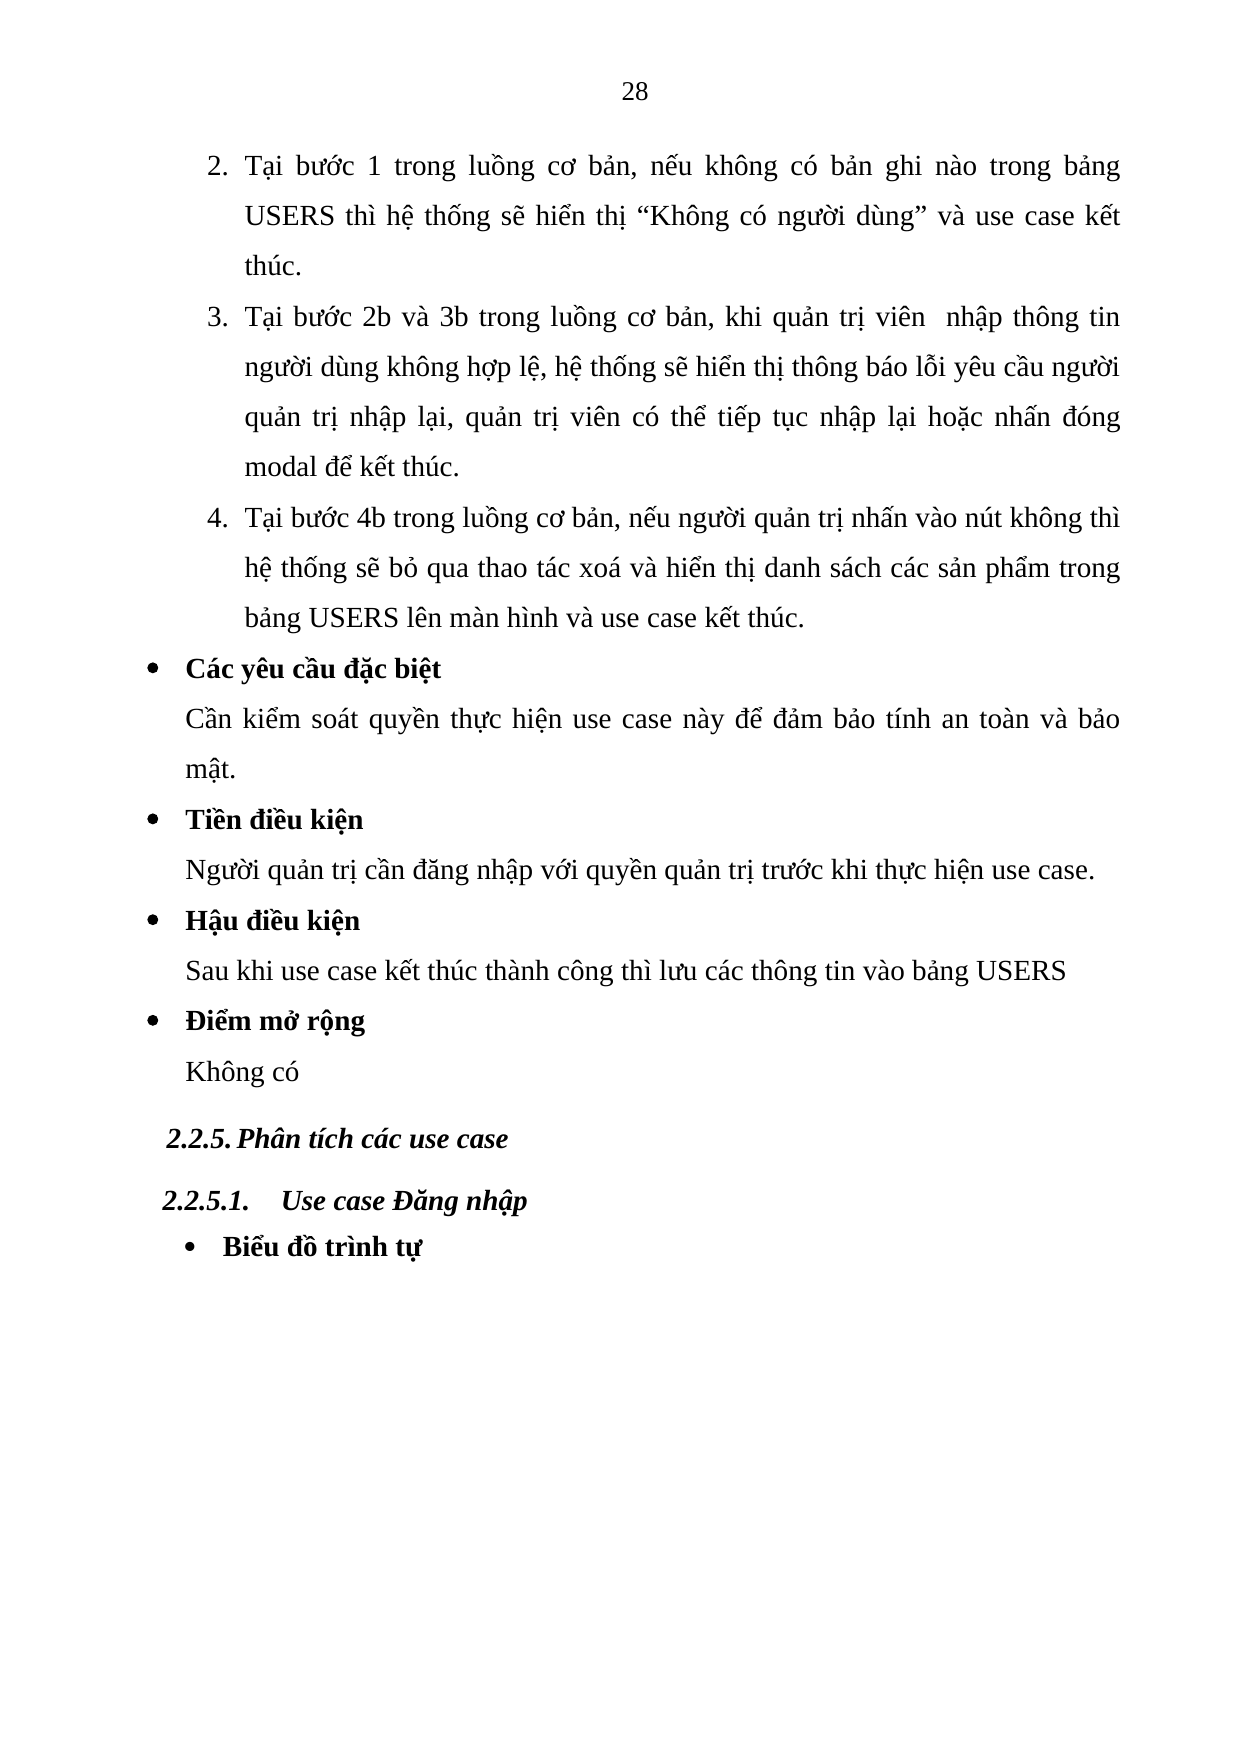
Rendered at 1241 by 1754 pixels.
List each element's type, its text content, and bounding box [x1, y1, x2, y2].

list Điểm mở rộng [148, 1003, 1122, 1037]
list Không có [185, 1054, 1122, 1087]
list Tại bước 4b trong luồng cơ bản, nếu người quản trị nhấn vào nút không thì hệ thống sẽ bỏ qua thao tác xoá và hiển thị danh sách các sản phẩm trong bảng USERS lên màn hình và use case kết thúc. [207, 500, 1122, 634]
list Tại bước 1 trong luồng cơ bản, nếu không có bản ghi nào trong bảng USERS thì hệ thống sẽ hiển thị “Không có người dùng” và use case kết thúc. [207, 148, 1122, 282]
list Hậu điều kiện [148, 903, 1122, 936]
list Các yêu cầu đặc biệt [148, 651, 1122, 684]
subtitle Phân tích các use case [166, 1121, 1122, 1154]
list Biểu đồ trình tự [185, 1229, 1122, 1262]
subtitle Use case Đăng nhập [162, 1183, 1122, 1217]
list Tại bước 2b và 3b trong luồng cơ bản, khi quản trị viên nhập thông tin người dùng không hợp lệ, hệ thống sẽ hiển thị thông báo lỗi yêu cầu người quản trị nhập lại, quản trị viên có thể tiếp tục nhập lại hoặc nhấn đóng modal để kết thúc. [207, 299, 1122, 483]
list Người quản trị cần đăng nhập với quyền quản trị trước khi thực hiện use case. [185, 852, 1122, 886]
list Cần kiểm soát quyền thực hiện use case này để đảm bảo tính an toàn và bảo mật. [185, 701, 1122, 785]
list Sau khi use case kết thúc thành công thì lưu các thông tin vào bảng USERS [185, 953, 1122, 987]
list Tiền điều kiện [148, 802, 1122, 836]
